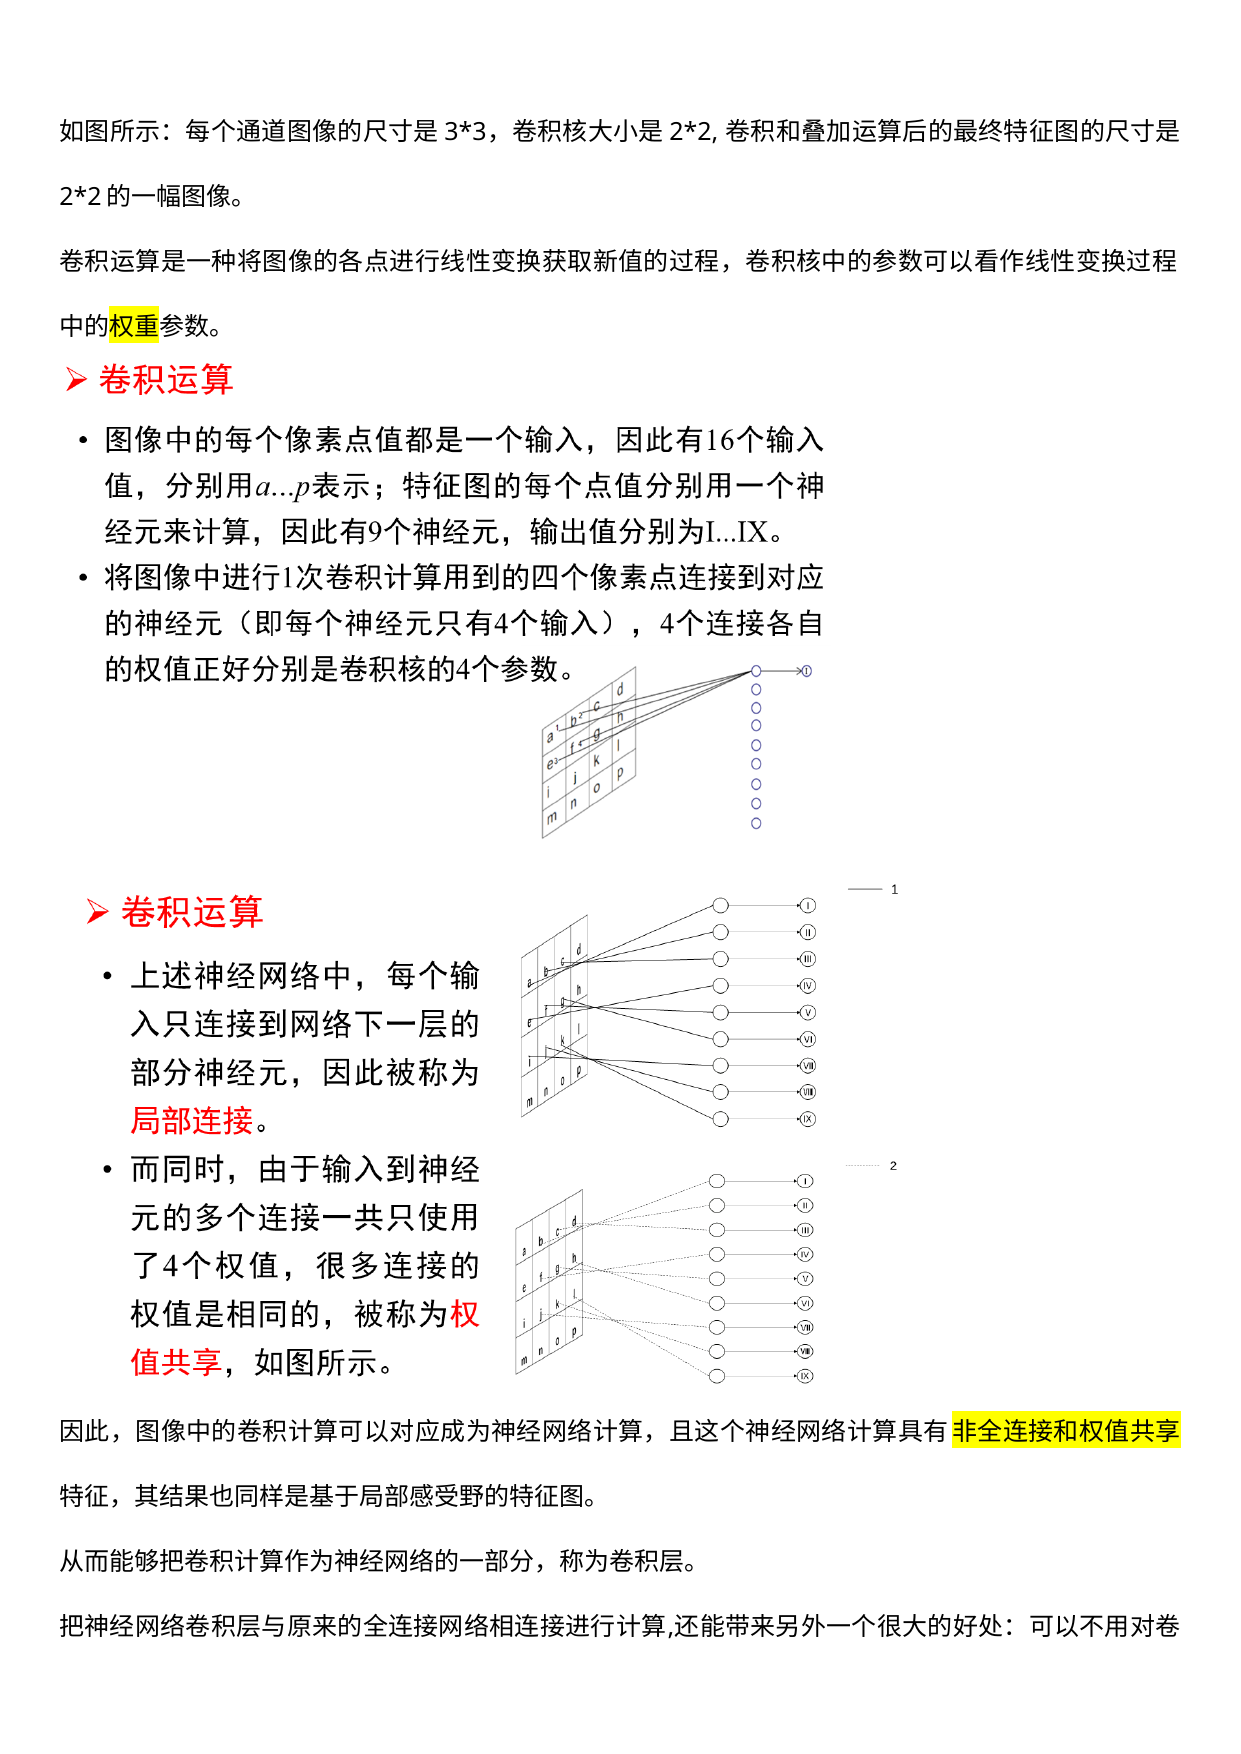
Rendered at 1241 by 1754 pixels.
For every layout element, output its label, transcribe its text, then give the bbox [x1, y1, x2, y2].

text 如图所示：每个通道图像的尺寸是3*3，卷积核大小是2*2, 卷积和叠加运算后的最终特征图的尺寸是2*2的一幅图像。 [59, 97, 1181, 227]
text 卷积运算是一种将图像的各点进行线性变换获取新值的过程，卷积核中的参数可以看作线性变换过程中的权重参数。 [59, 227, 1181, 357]
text 因此，图像中的卷积计算可以对应成为神经网络计算，且这个神经网络计算具有非全连接和权值共享特征，其结果也同样是基于局部感受野的特征图。 [59, 1397, 1181, 1527]
picture [59, 877, 937, 1397]
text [59, 1592, 1181, 1657]
picture [59, 357, 832, 855]
text 从而能够把卷积计算作为神经网络的一部分，称为卷积层。 [59, 1527, 1181, 1592]
